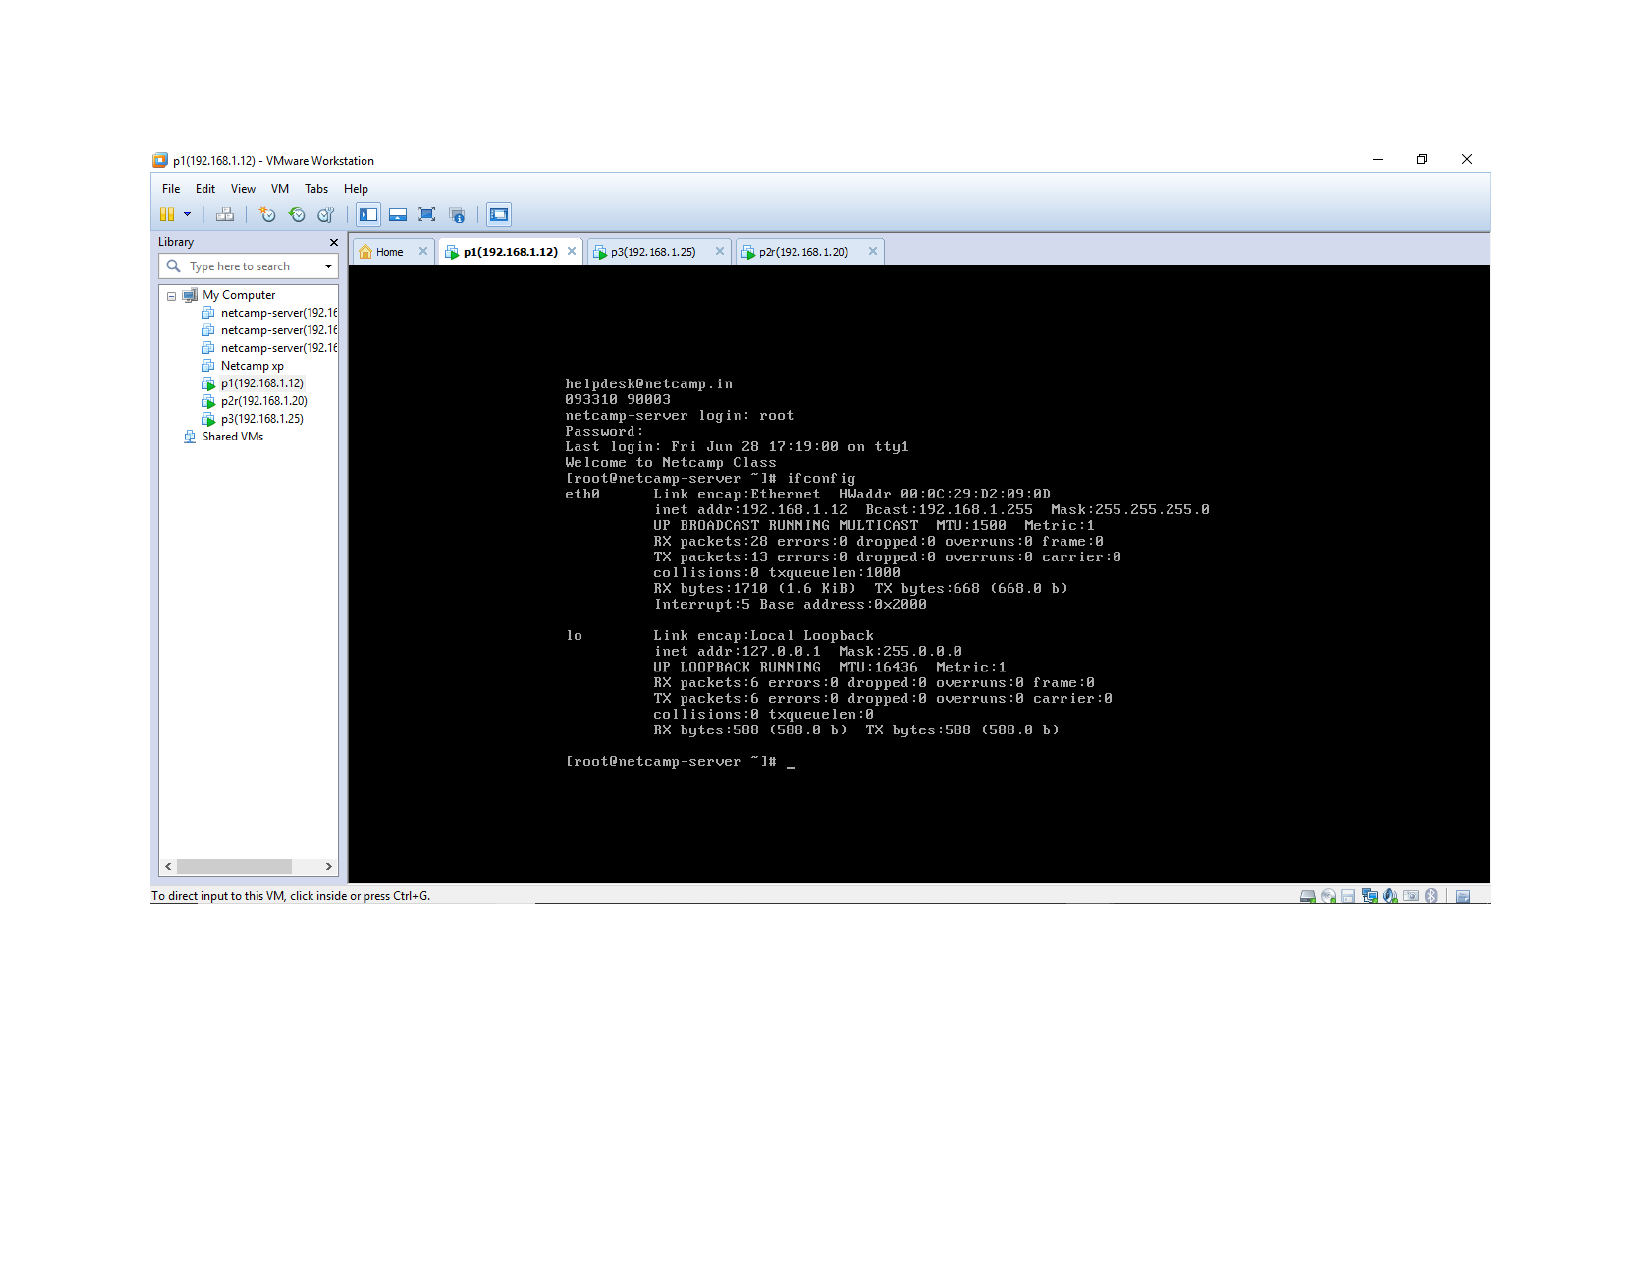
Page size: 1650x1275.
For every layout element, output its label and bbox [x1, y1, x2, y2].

picture [150, 149, 1491, 904]
